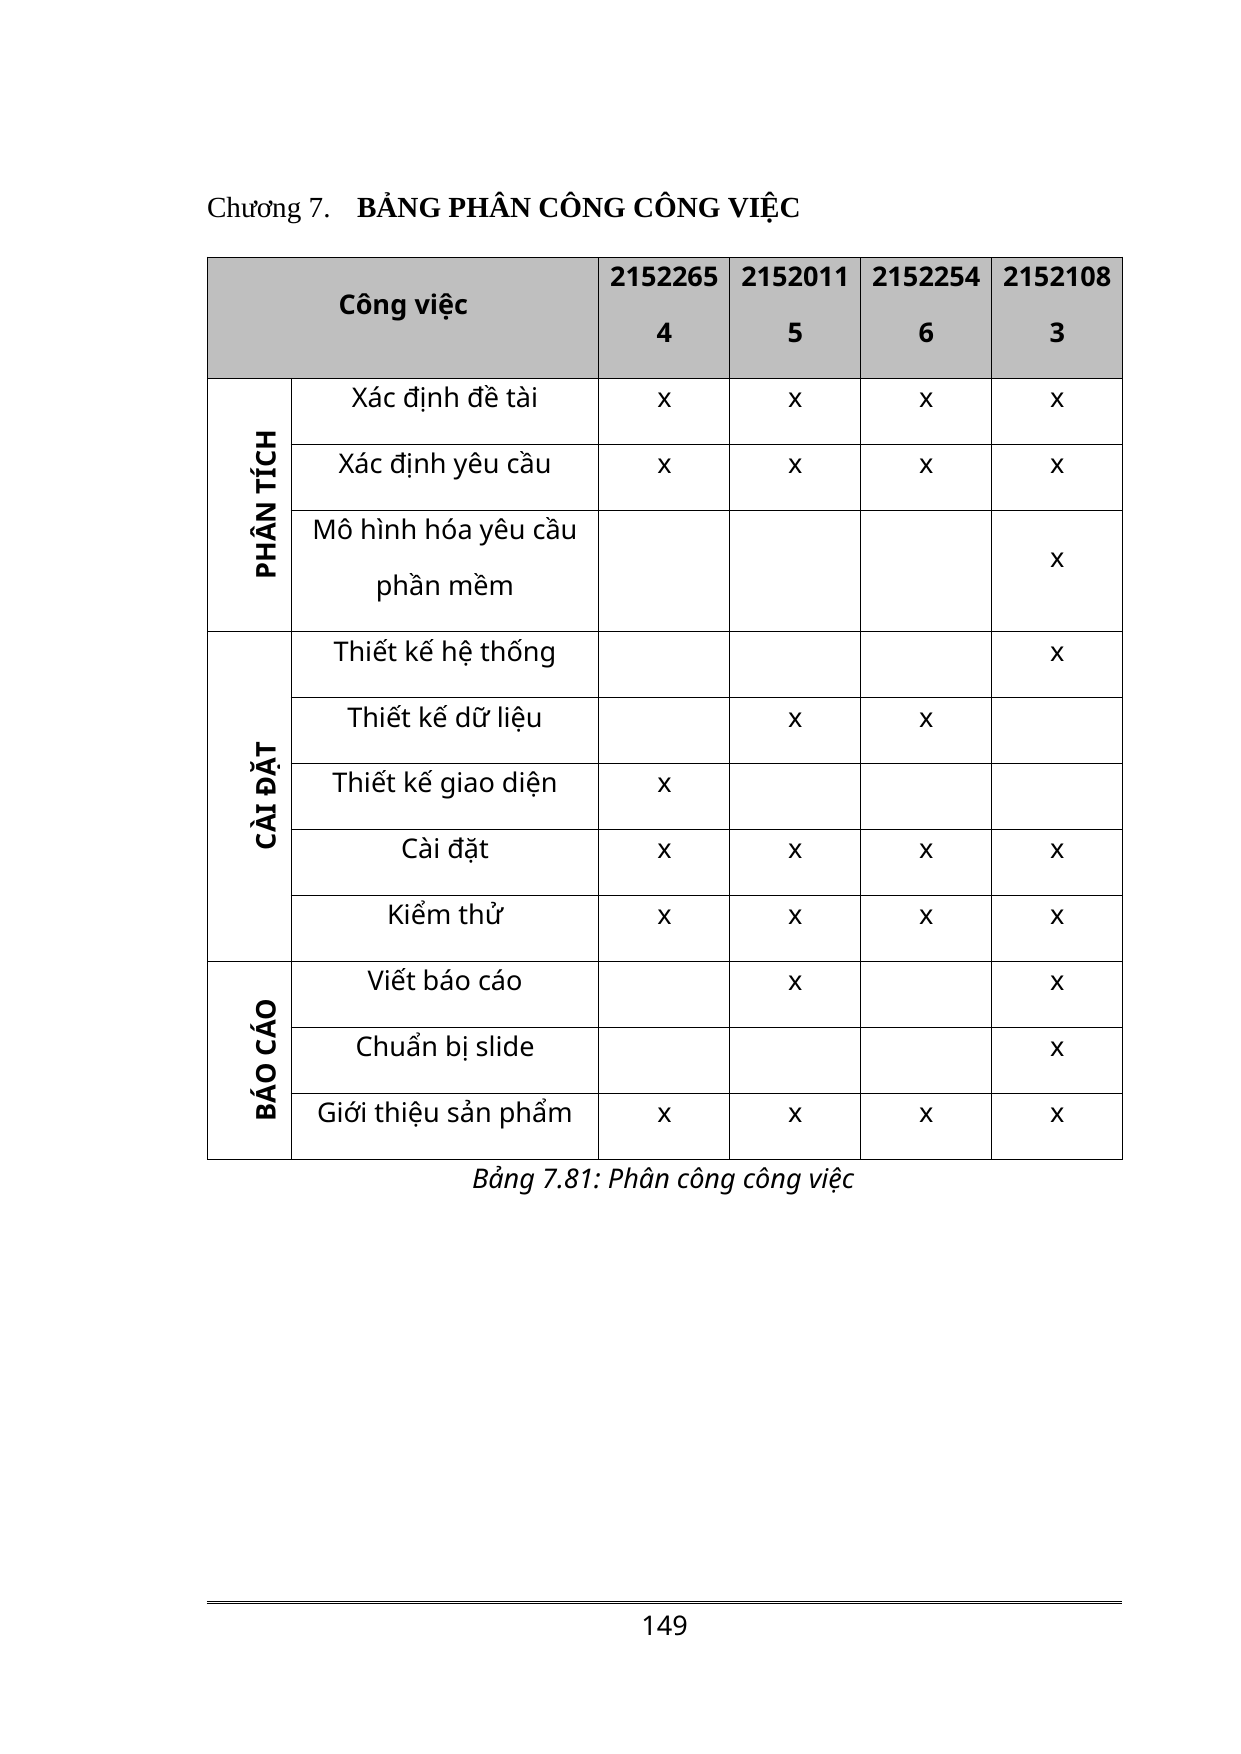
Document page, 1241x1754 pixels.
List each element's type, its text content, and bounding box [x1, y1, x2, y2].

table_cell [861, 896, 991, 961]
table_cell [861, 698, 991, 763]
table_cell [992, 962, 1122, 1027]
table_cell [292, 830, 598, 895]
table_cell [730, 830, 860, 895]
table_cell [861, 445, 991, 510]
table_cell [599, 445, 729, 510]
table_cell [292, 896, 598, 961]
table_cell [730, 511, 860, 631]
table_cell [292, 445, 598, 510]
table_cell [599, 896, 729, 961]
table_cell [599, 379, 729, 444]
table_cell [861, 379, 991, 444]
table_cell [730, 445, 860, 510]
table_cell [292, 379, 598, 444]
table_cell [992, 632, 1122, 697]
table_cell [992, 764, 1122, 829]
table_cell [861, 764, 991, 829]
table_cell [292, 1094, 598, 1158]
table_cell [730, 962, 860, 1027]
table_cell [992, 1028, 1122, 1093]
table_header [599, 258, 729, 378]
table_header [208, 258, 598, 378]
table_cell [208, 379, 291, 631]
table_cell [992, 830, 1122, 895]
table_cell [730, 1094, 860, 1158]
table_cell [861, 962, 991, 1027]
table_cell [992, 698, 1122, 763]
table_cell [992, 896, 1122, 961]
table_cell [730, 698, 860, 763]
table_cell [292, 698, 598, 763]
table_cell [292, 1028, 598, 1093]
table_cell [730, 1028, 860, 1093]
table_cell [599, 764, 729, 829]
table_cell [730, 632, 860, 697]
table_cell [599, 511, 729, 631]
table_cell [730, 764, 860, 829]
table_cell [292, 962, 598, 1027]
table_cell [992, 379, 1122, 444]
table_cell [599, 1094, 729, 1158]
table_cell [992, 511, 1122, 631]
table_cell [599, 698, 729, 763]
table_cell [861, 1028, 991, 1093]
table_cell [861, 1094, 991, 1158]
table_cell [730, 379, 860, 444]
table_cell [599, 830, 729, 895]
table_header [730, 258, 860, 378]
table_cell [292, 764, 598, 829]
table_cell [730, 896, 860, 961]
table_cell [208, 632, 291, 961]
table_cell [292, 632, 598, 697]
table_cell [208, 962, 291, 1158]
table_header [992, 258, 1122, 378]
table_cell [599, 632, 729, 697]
subtitle BẢNG PHÂN CÔNG CÔNG VIỆC [207, 190, 1122, 223]
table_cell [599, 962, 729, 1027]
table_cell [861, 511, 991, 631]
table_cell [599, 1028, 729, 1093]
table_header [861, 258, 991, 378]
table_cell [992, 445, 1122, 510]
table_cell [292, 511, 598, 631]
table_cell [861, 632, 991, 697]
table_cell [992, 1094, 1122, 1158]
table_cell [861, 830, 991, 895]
